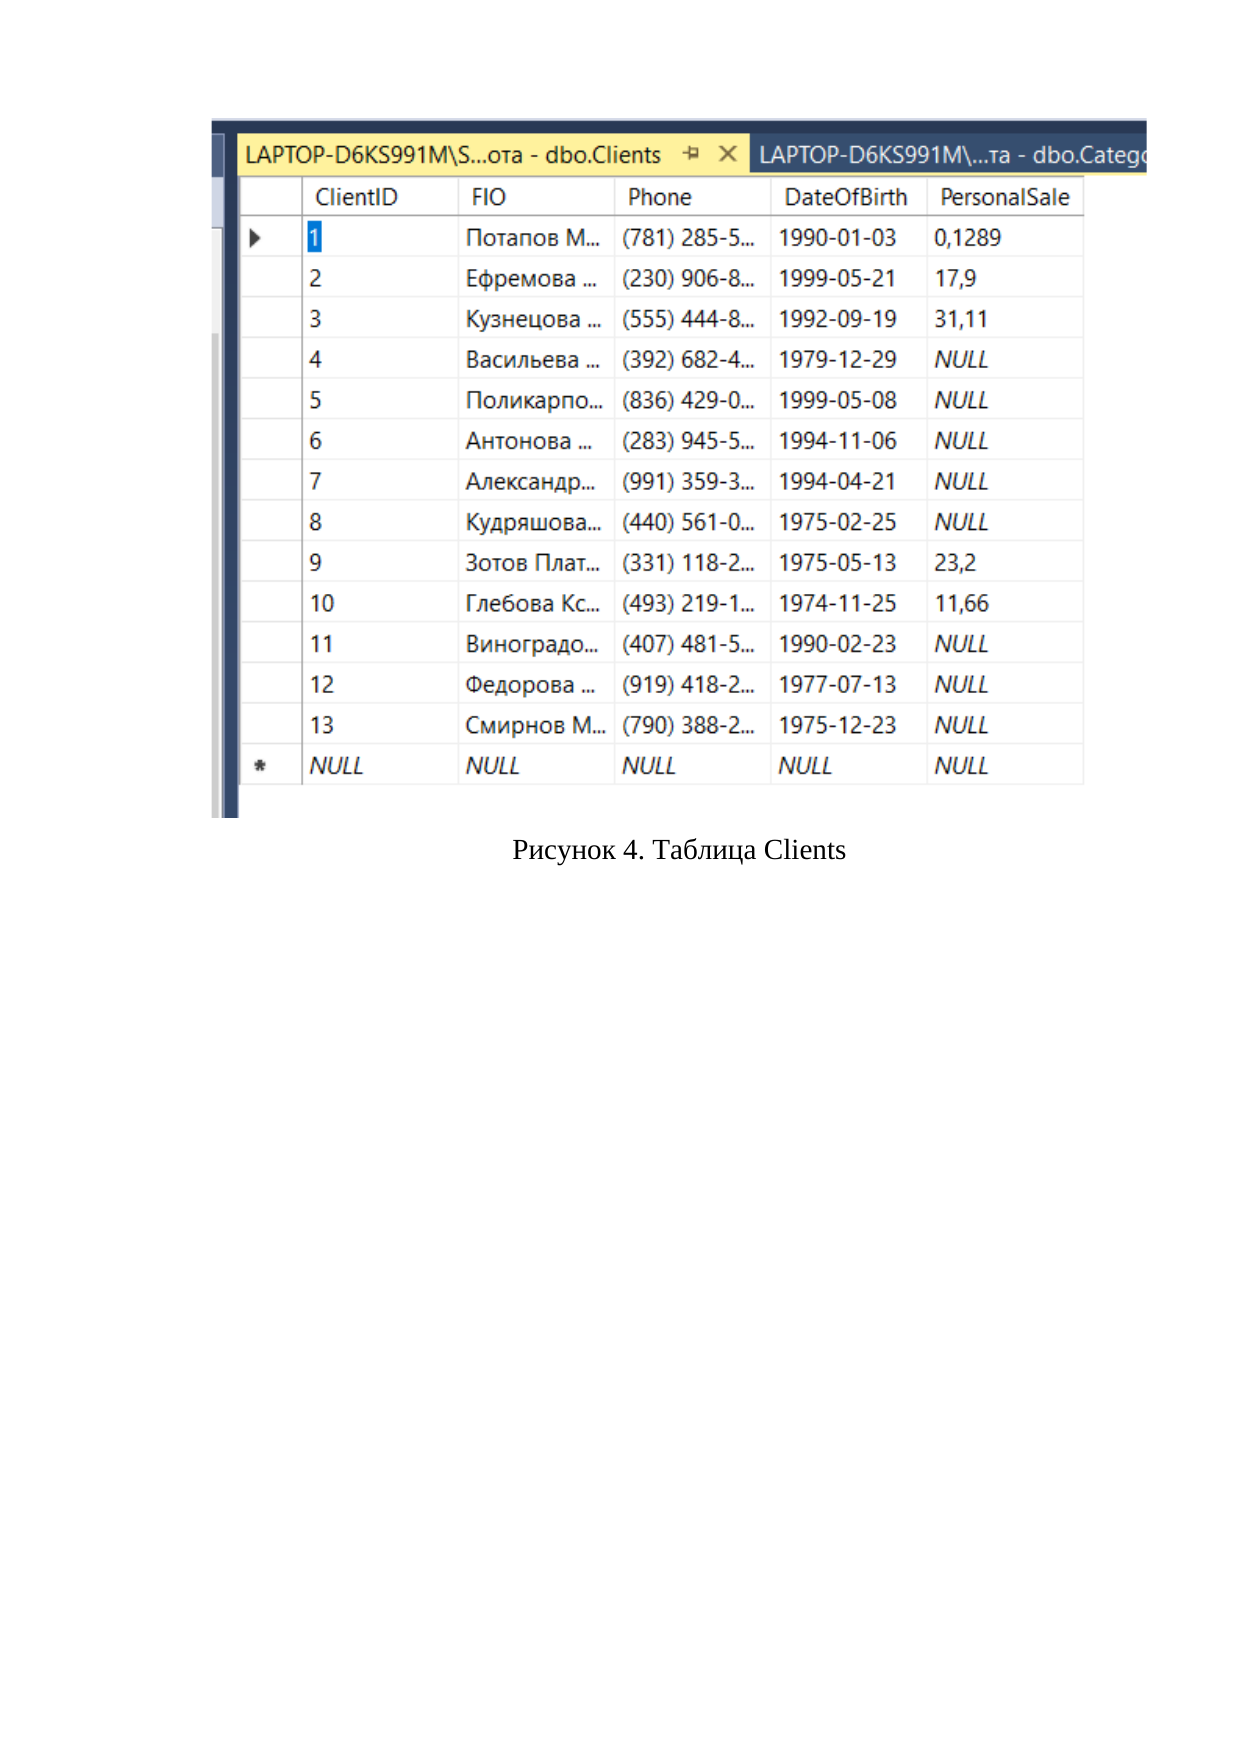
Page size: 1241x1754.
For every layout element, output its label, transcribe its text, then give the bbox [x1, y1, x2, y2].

text Рисунок 4. Таблица Clients [177, 832, 1181, 865]
picture [211, 118, 1147, 818]
